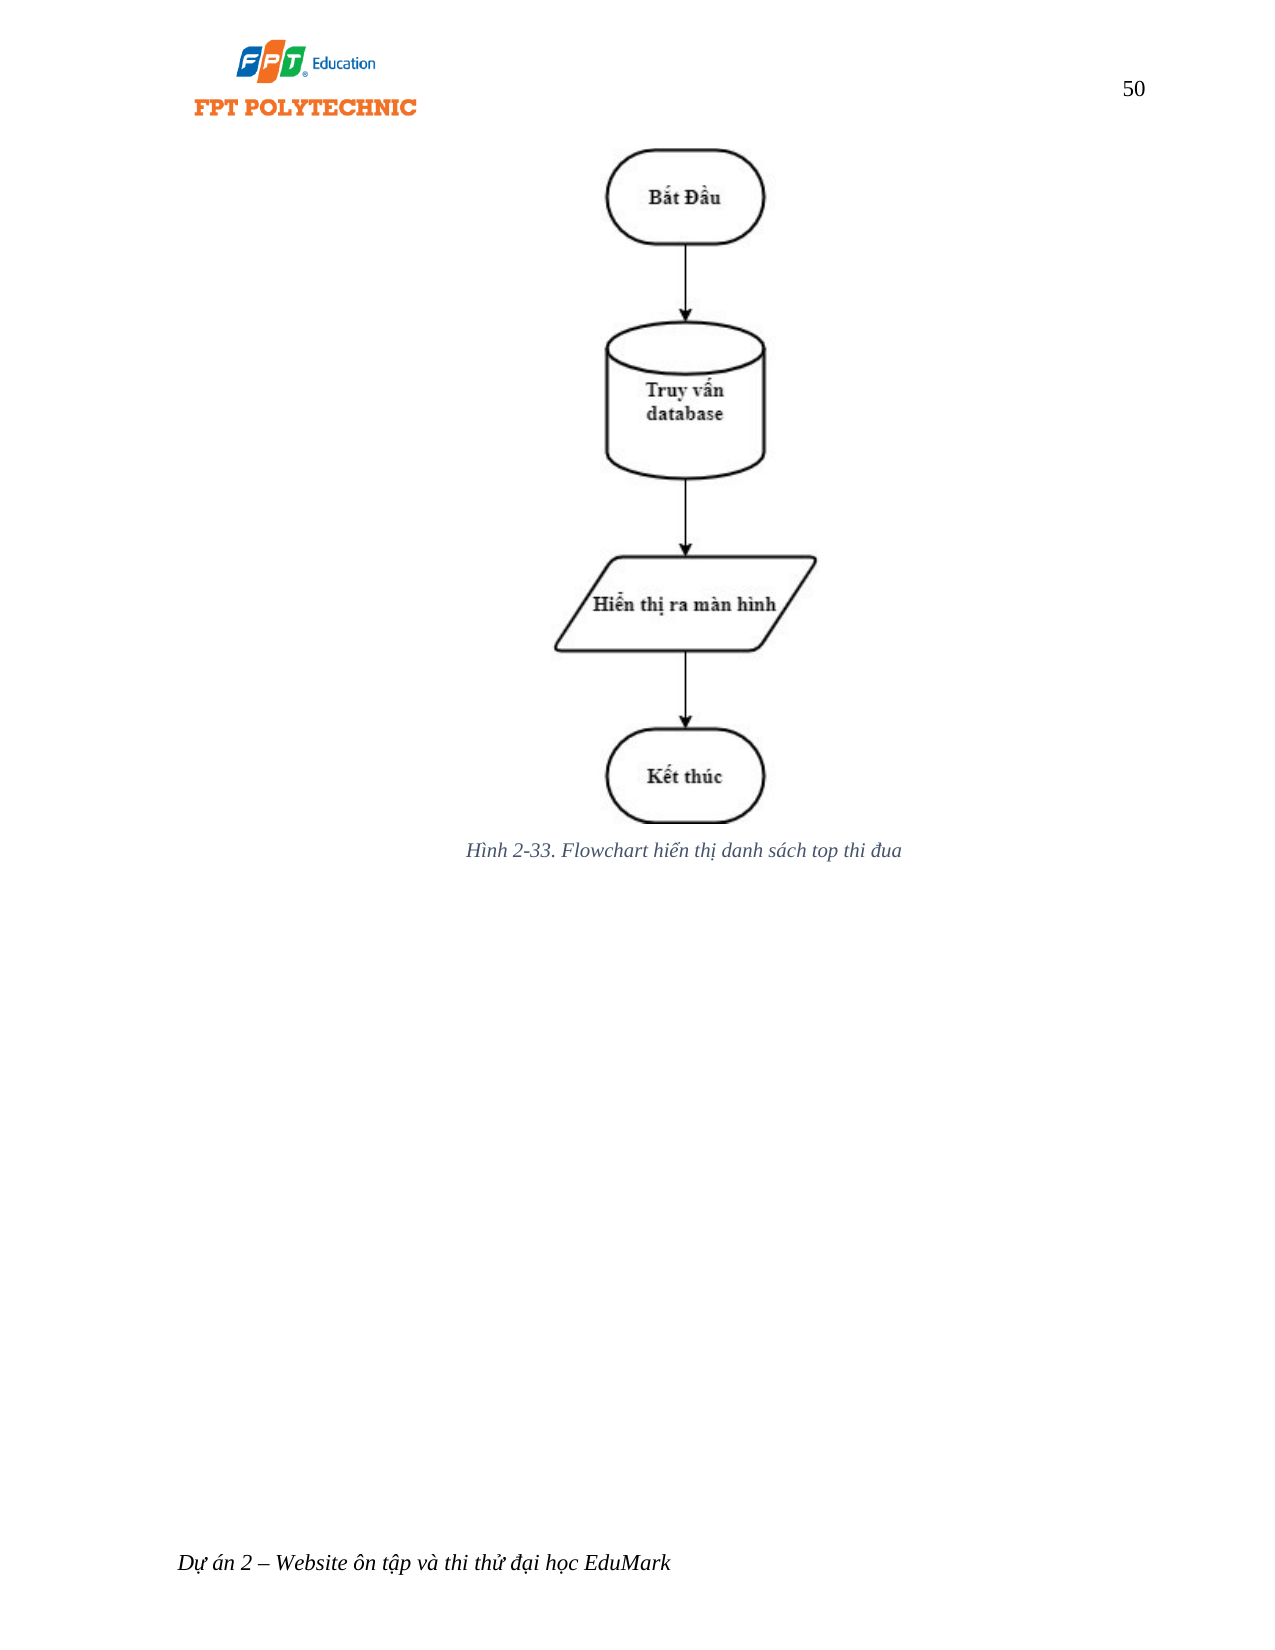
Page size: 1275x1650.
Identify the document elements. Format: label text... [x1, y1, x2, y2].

picture [550, 148, 819, 824]
picture [194, 39, 417, 116]
text Hình 2-33. Flowchart hiển thị danh sách top thi đua [201, 838, 1169, 862]
